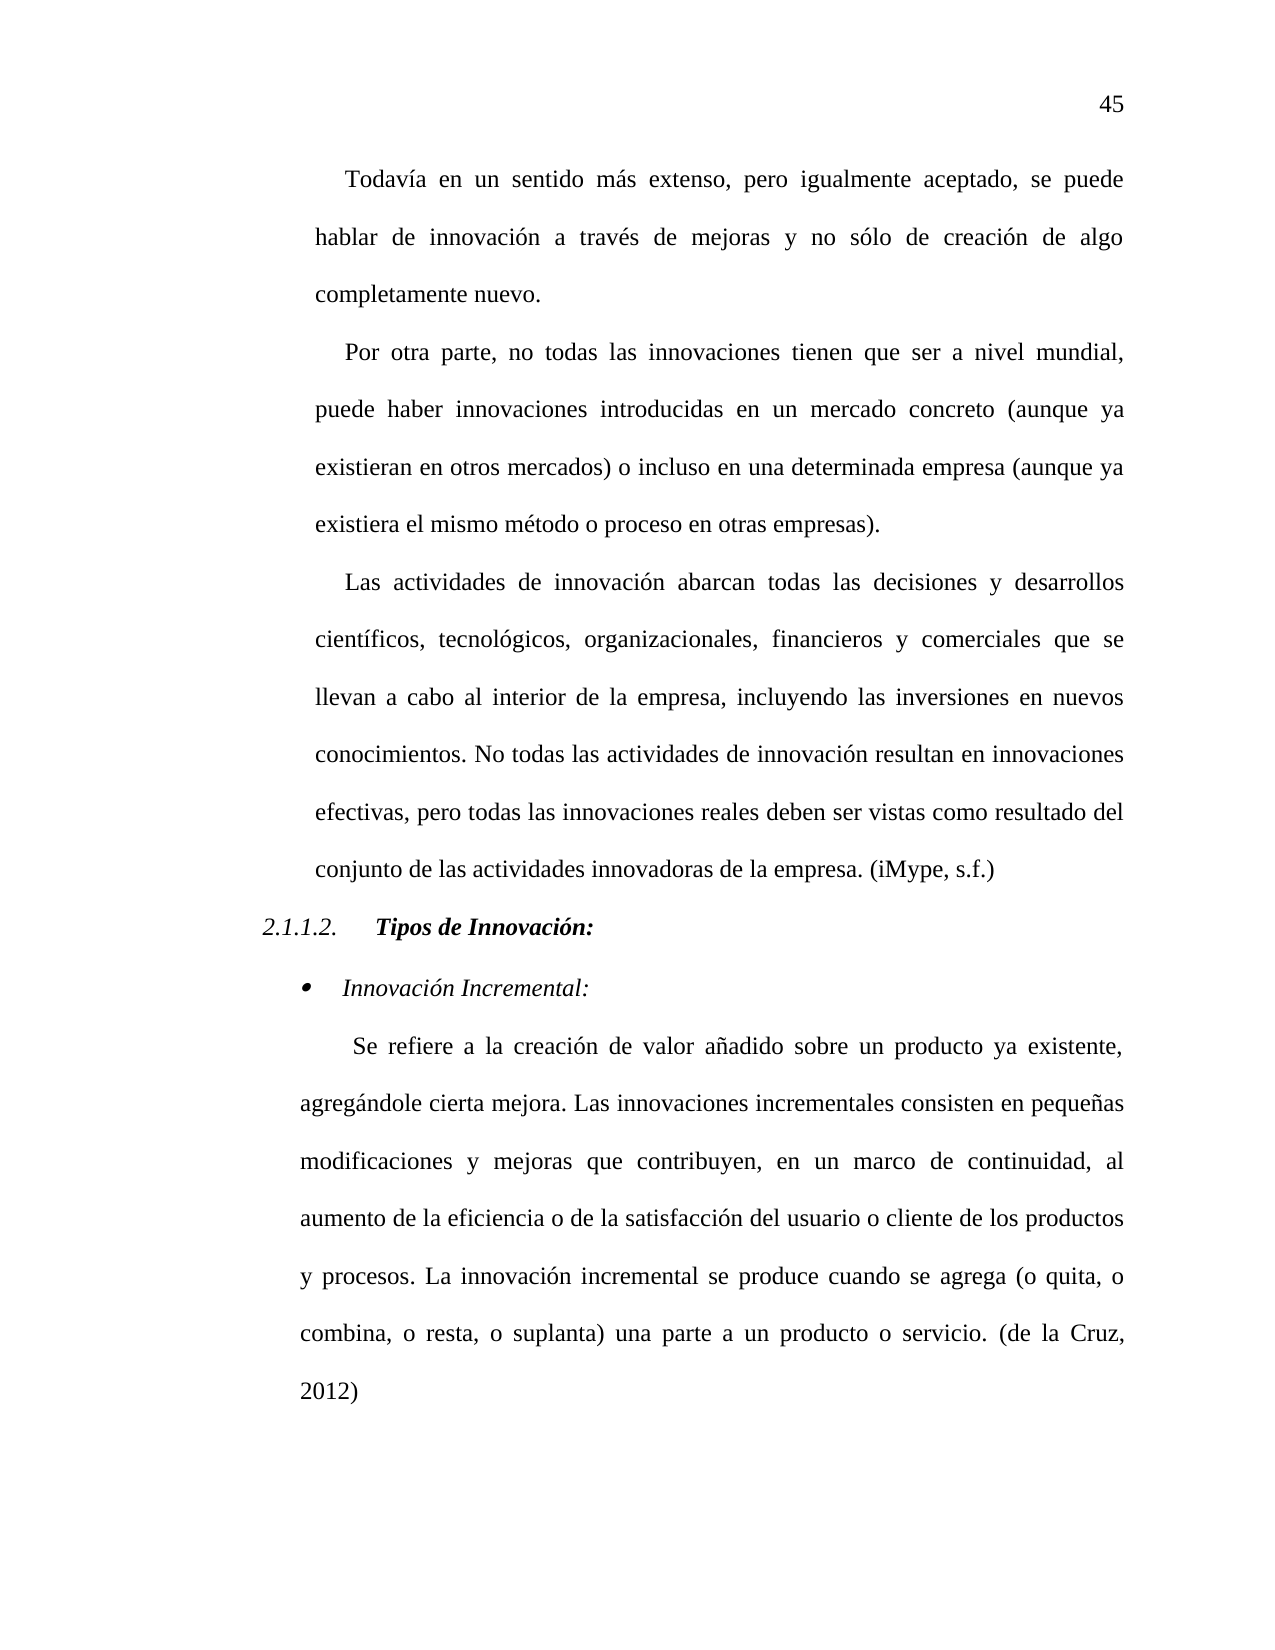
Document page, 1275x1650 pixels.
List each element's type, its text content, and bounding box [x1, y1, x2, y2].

subtitle Tipos de Innovación: [262, 912, 1125, 941]
text Todavía en un sentido más extenso, pero igualmente aceptado, se puede hablar de innovación a través de mejoras y no sólo de creación de algo completamente nuevo. [315, 164, 1125, 308]
text Las actividades de innovación abarcan todas las decisiones y desarrollos científicos, tecnológicos, organizacionales, financieros y comerciales que se llevan a cabo al interior de la empresa, incluyendo las inversiones en nuevos conocimientos. No todas las actividades de innovación resultan en innovaciones efectivas, pero todas las innovaciones reales deben ser vistas como resultado del conjunto de las actividades innovadoras de la empresa. [315, 567, 1125, 883]
text Innovación Incremental: [300, 973, 1125, 1002]
text Por otra parte, no todas las innovaciones tienen que ser a nivel mundial, puede haber innovaciones introducidas en un mercado concreto (aunque ya existieran en otros mercados) o incluso en una determinada empresa (aunque ya existiera el mismo método o proceso en otras empresas). [315, 337, 1125, 538]
text Se refiere a la creación de valor añadido sobre un producto ya existente, agregándole cierta mejora. Las innovaciones incrementales consisten en pequeñas modificaciones y mejoras que contribuyen, en un marco de continuidad, al aumento de la eficiencia o de la satisfacción del usuario o cliente de los productos y procesos. La innovación incremental se produce cuando se agrega (o quita, o combina, o resta, o suplanta) una parte a un producto o servicio. [300, 1031, 1125, 1405]
